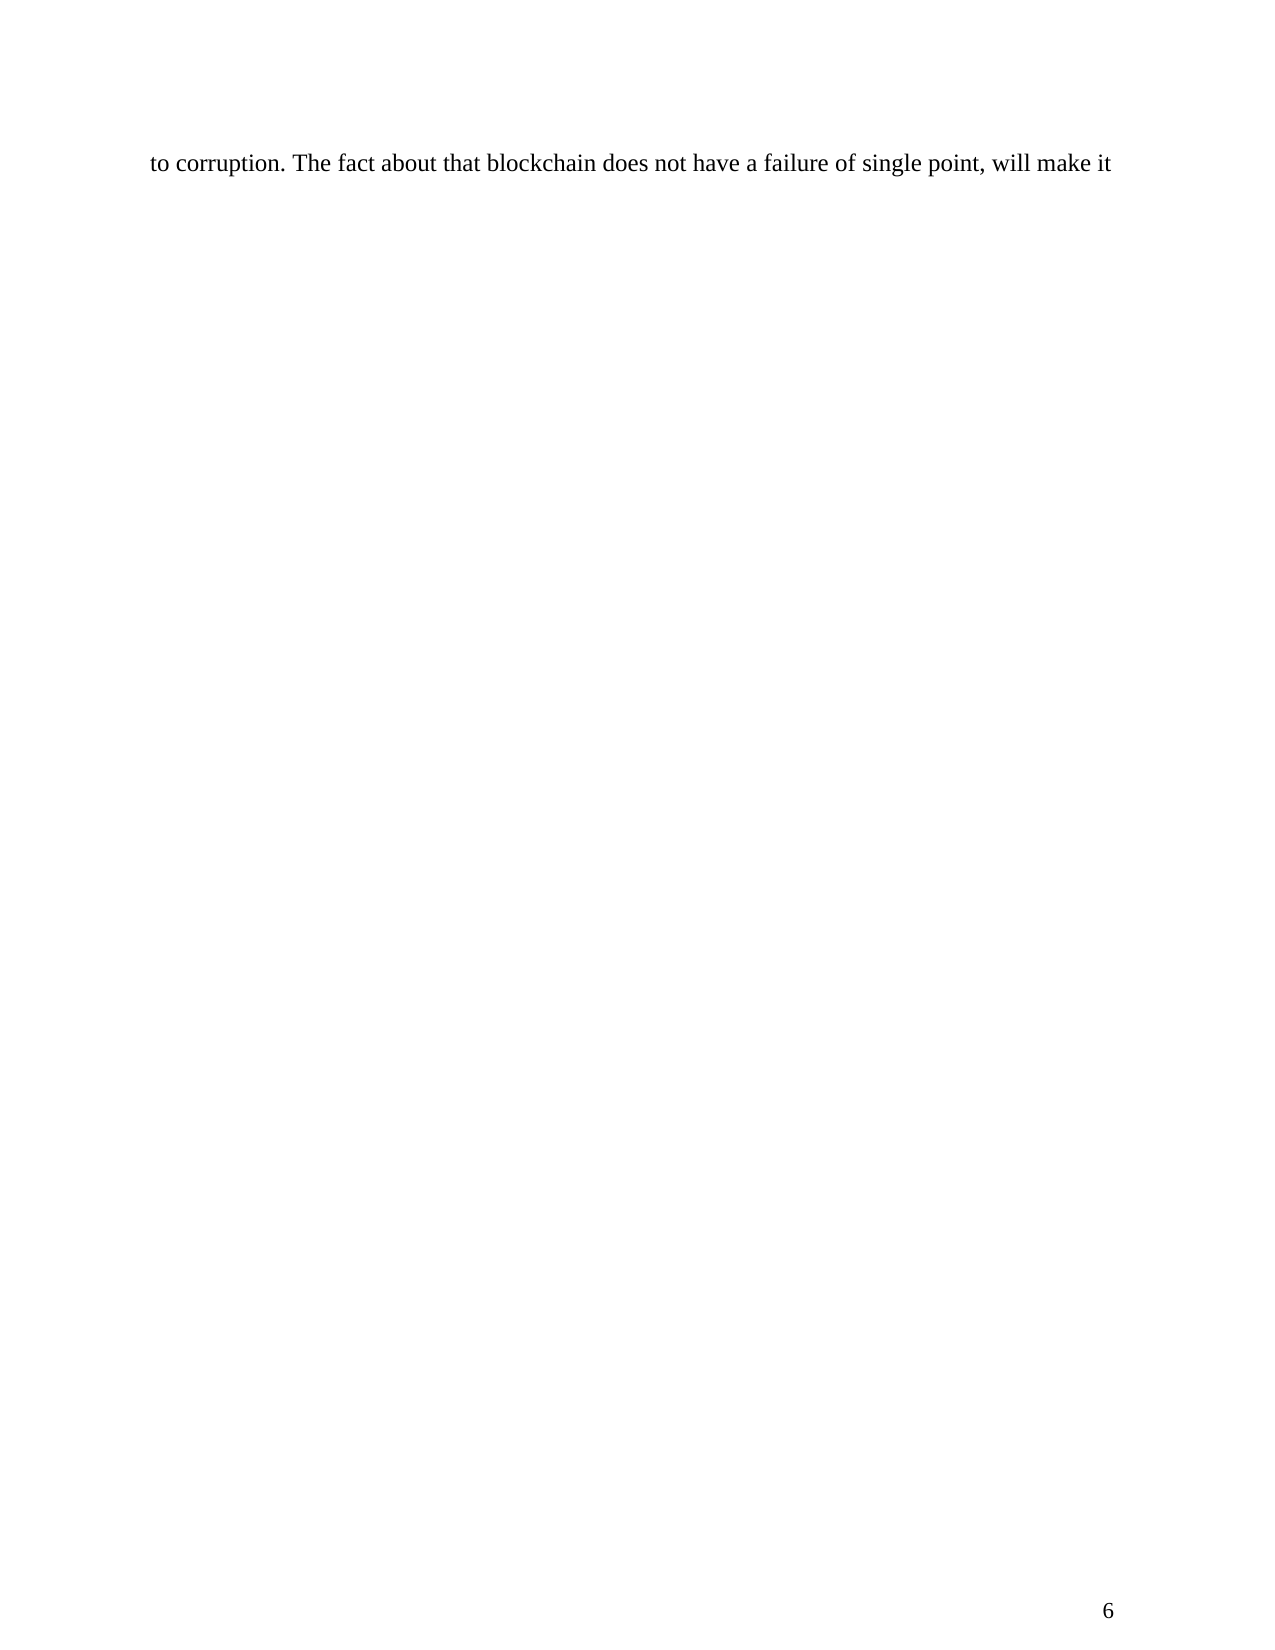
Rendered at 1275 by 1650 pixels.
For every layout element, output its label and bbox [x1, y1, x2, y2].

text [150, 148, 1124, 177]
